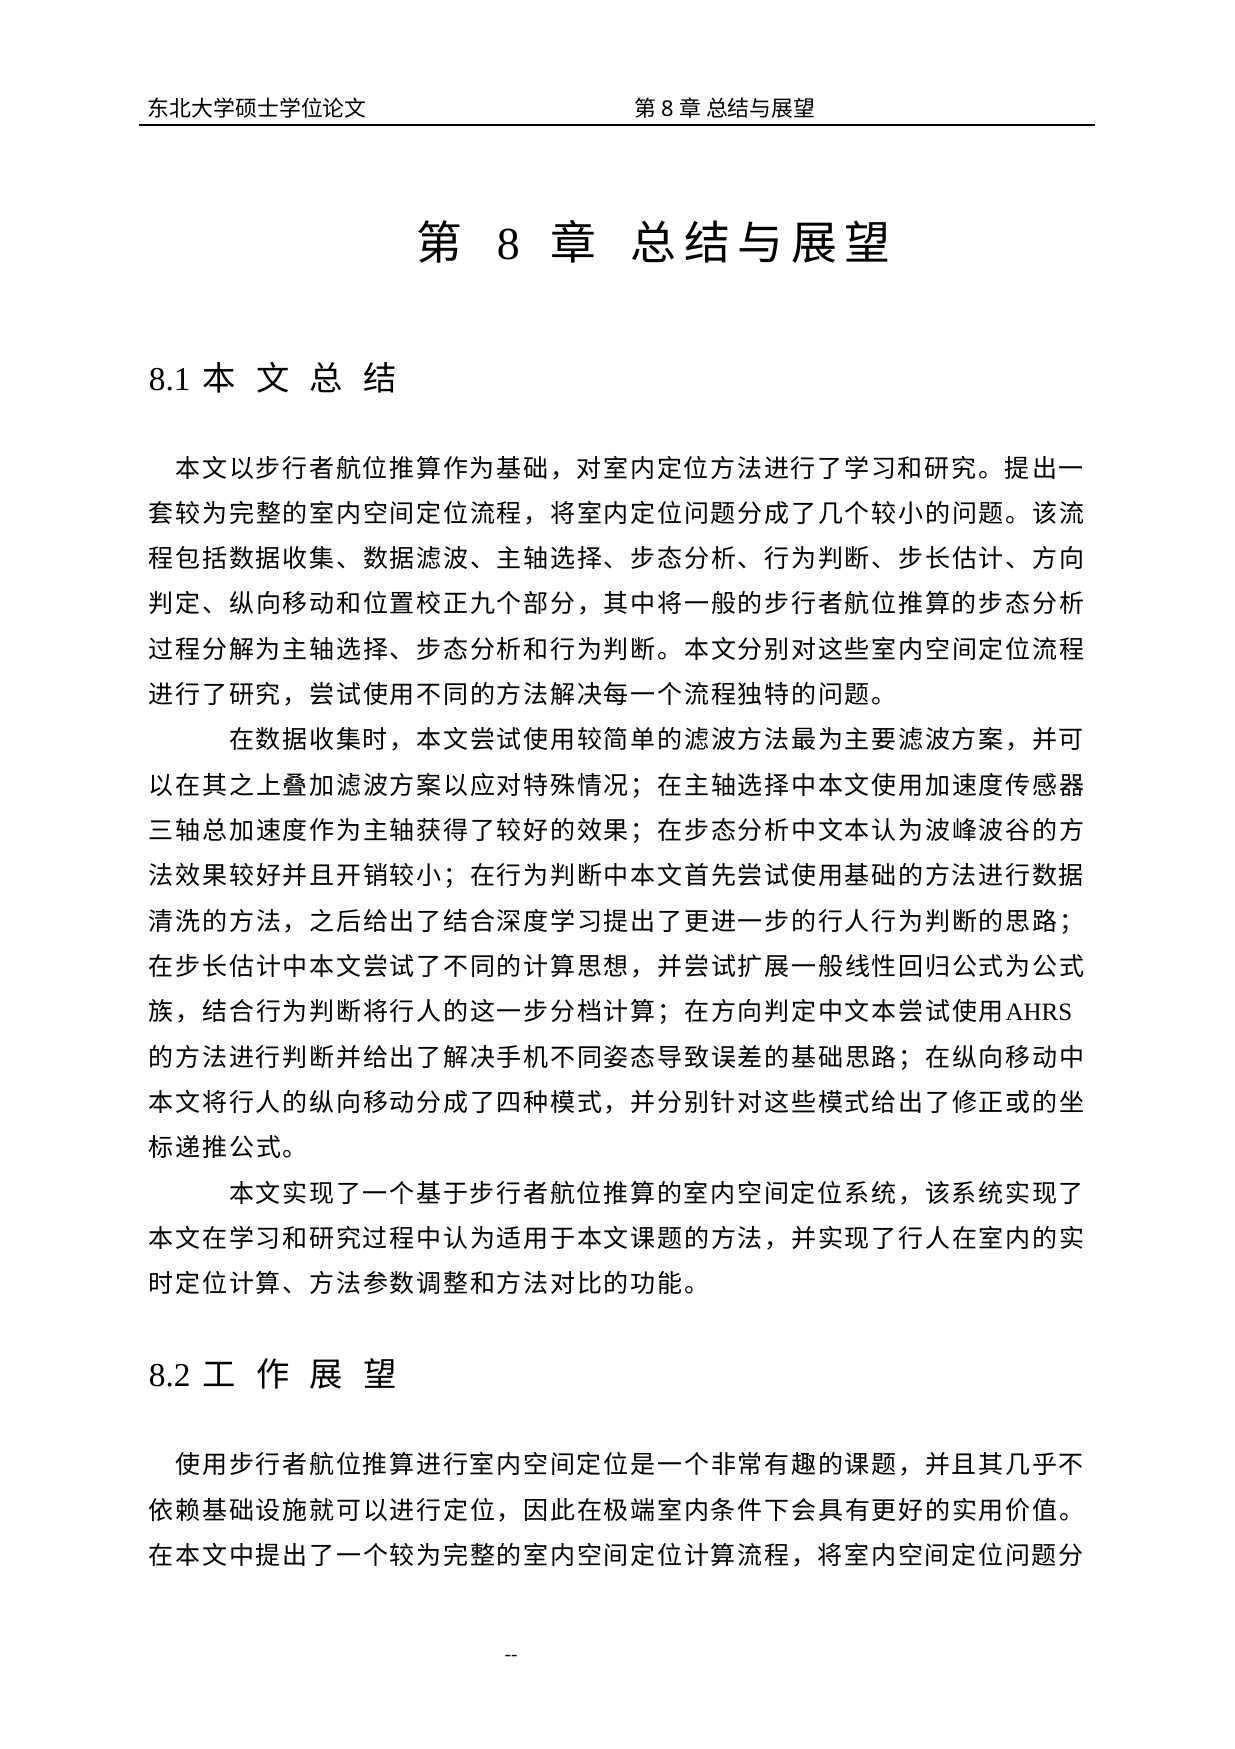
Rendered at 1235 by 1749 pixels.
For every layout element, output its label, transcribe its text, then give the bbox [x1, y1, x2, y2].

subtitle 本文总结 [149, 330, 1086, 421]
text 本文以步行者航位推算作为基础，对室内定位方法进行了学习和研究。提出一套较为完整的室内空间定位流程，将室内定位问题分成了几个较小的问题。该流程包括数据收集、数据滤波、主轴选择、步态分析、行为判断、步长估计、方向判定、纵向移动和位置校正九个部分，其中将一般的步行者航位推算的步态分析过程分解为主轴选择、步态分析和行为判断。本文分别对这些室内空间定位流程进行了研究，尝试使用不同的方法解决每一个流程独特的问题。 [149, 443, 1086, 715]
subtitle 工作展望 [149, 1327, 1086, 1418]
text 本文实现了一个基于步行者航位推算的室内空间定位系统，该系统实现了本文在学习和研究过程中认为适用于本文课题的方法，并实现了行人在室内的实时定位计算、方法参数调整和方法对比的功能。 [149, 1168, 1086, 1304]
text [149, 1440, 1086, 1576]
text 在数据收集时，本文尝试使用较简单的滤波方法最为主要滤波方案，并可以在其之上叠加滤波方案以应对特殊情况；在主轴选择中本文使用加速度传感器三轴总加速度作为主轴获得了较好的效果；在步态分析中文本认为波峰波谷的方法效果较好并且开销较小；在行为判断中本文首先尝试使用基础的方法进行数据清洗的方法，之后给出了结合深度学习提出了更进一步的行人行为判断的思路；在步长估计中本文尝试了不同的计算思想，并尝试扩展一般线性回归公式为公式族，结合行为判断将行人的这一步分档计算；在方向判定中文本尝试使用AHRS的方法进行判断并给出了解决手机不同姿态导致误差的基础思路；在纵向移动中本文将行人的纵向移动分成了四种模式，并分别针对这些模式给出了修正或的坐标递推公式。 [149, 715, 1086, 1168]
subtitle 总结与展望 [208, 194, 1086, 285]
